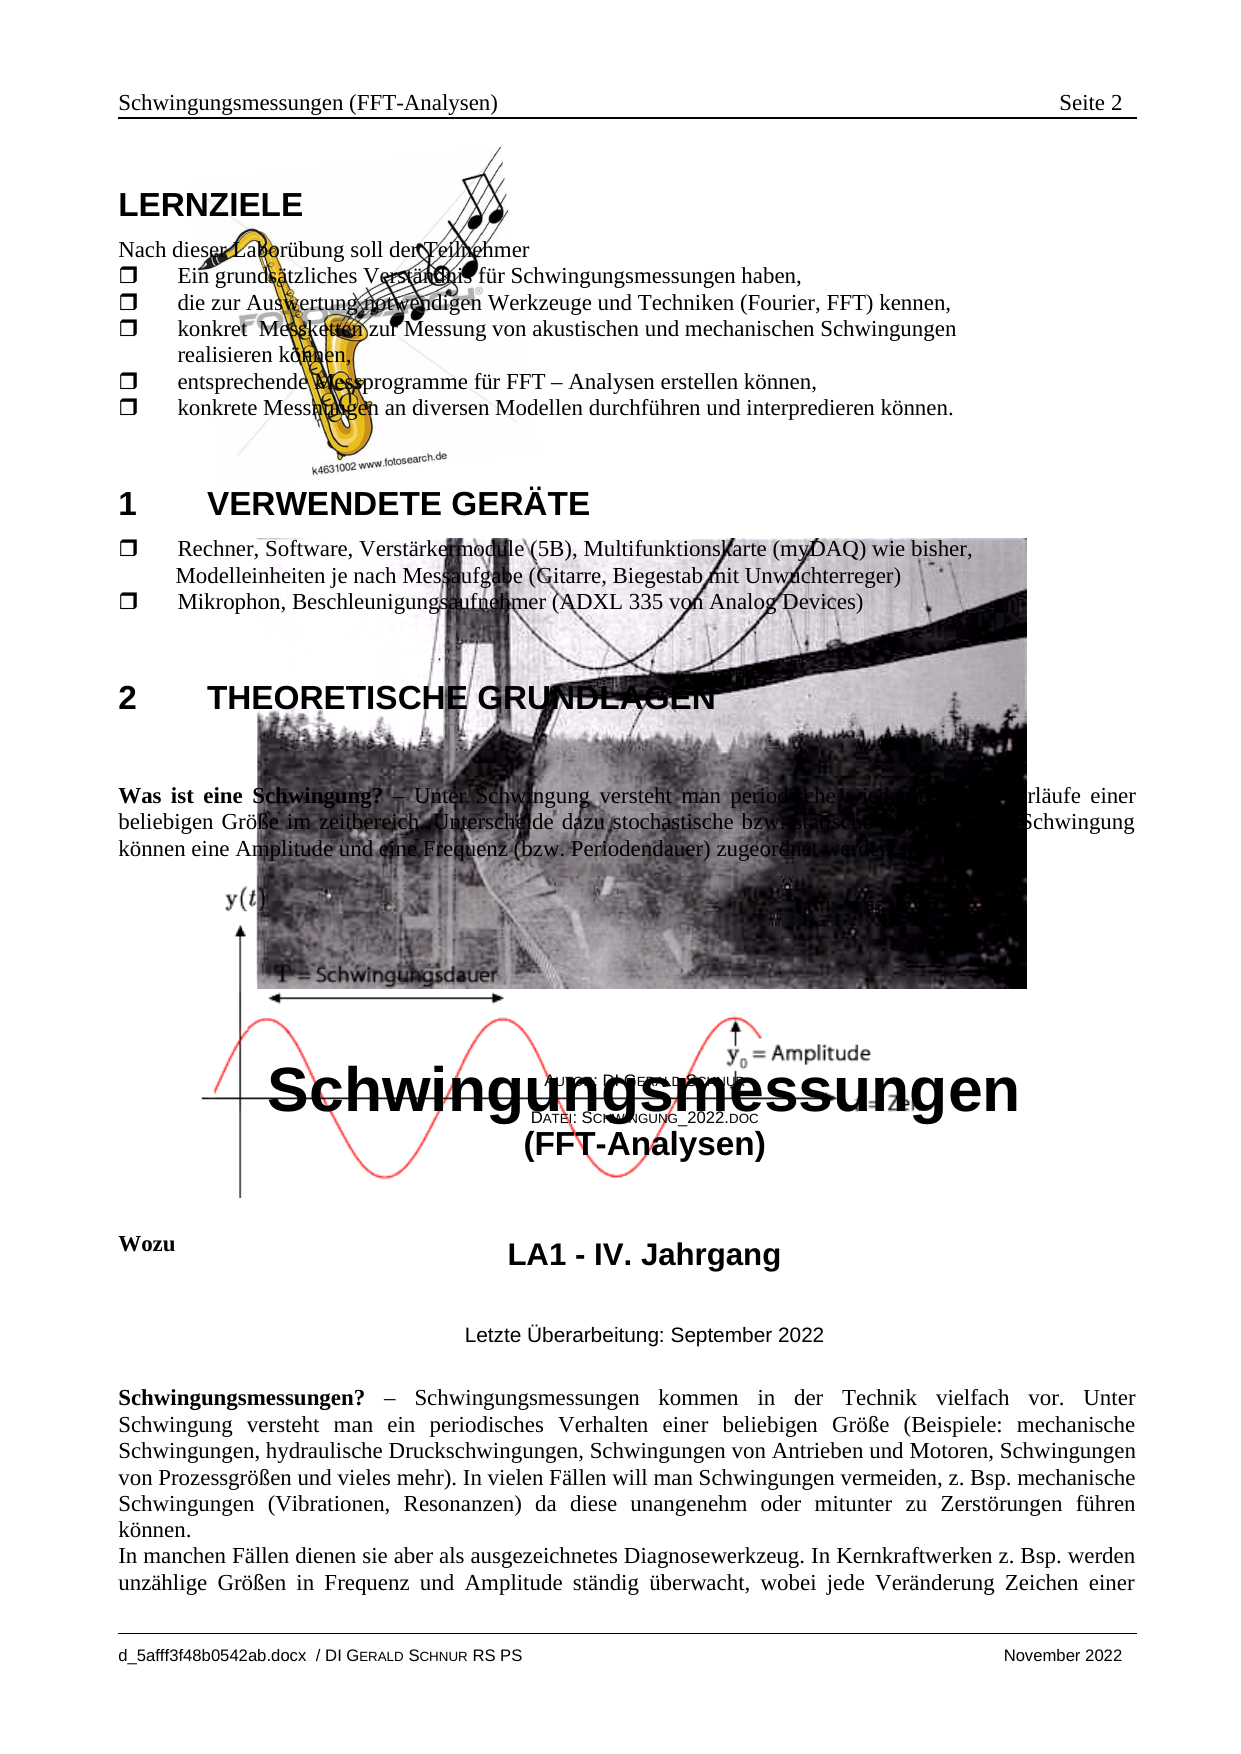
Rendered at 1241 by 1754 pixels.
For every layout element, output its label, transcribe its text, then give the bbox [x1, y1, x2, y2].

list konkrete Messnungen an diversen Modellen durchführen und interpredieren können. [118, 394, 1137, 421]
picture [193, 224, 511, 236]
text Wozu Schwingungsmessungen? – Schwingungsmessungen kommen in der Technik vielfach vor. Unter Schwingung versteht man ein periodisches Verhalten einer beliebigen Größe (Beispiele: mechanische Schwingungen, hydraulische Druckschwingungen, Schwingungen von Antrieben und Motoren, Schwingungen von Prozessgrößen und vieles mehr). In vielen Fällen will man Schwingungen vermeiden, z. Bsp. mechanische Schwingungen (Vibrationen, Resonanzen) da diese unangenehm oder mitunter zu Zerstörungen führen können. [118, 1230, 1137, 1543]
picture [256, 717, 1027, 782]
text Letzte Überarbeitung: September 2022 [241, 1309, 1048, 1347]
subtitle Lernziele [118, 185, 1137, 224]
picture [216, 421, 536, 484]
list Ein grundsätzliches Verständnis für Schwingungsmessungen haben, [118, 262, 1137, 289]
list Mikrophon, Beschleunigungsaufnehmer (ADXL 335 von Analog Devices) [118, 588, 1137, 614]
subtitle Verwendete Geräte [118, 484, 1137, 523]
picture [199, 861, 1027, 1198]
text (FFT-Analysen) [241, 1127, 1048, 1163]
text Nach dieser Laborübung soll der Teilnehmer [118, 236, 1137, 262]
text realisieren können, [118, 342, 1137, 368]
list die zur Auswertung notwendigen Werkzeuge und Techniken (Fourier, FFT) kennen, [118, 289, 1137, 315]
subtitle Theoretische Grundlagen [118, 678, 1137, 717]
picture [188, 147, 505, 185]
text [118, 1543, 1137, 1595]
list entsprechende Messprogramme für FFT – Analysen erstellen können, [118, 368, 1137, 394]
text Modelleinheiten je nach Messaufgabe (Gitarre, Biegestab mit Unwuchterreger) [118, 562, 1137, 588]
picture [256, 614, 1027, 678]
list Rechner, Software, Verstärkermodule (5B), Multifunktionskarte (myDAQ) wie bisher, [118, 535, 1137, 562]
text Datei: Schwingung_2022.doc [241, 1090, 1048, 1127]
text Autor: DI Gerald Schnur [241, 1052, 1048, 1090]
text LA1 - IV. Jahrgang [241, 1234, 1048, 1272]
list konkret Messketten zur Messung von akustischen und mechanischen Schwingungen [118, 315, 1137, 342]
text Was ist eine Schwingung? – Unter Schwingung versteht man periodische wiederkehrende Verläufe einer beliebigen Größe im zeitbereich. Unterscheide dazu stochastische bzw. statische Signale. Einer Schwingung können eine Amplitude und eine Frequenz (bzw. Periodendauer) zugeordnet werden. [118, 782, 1137, 861]
